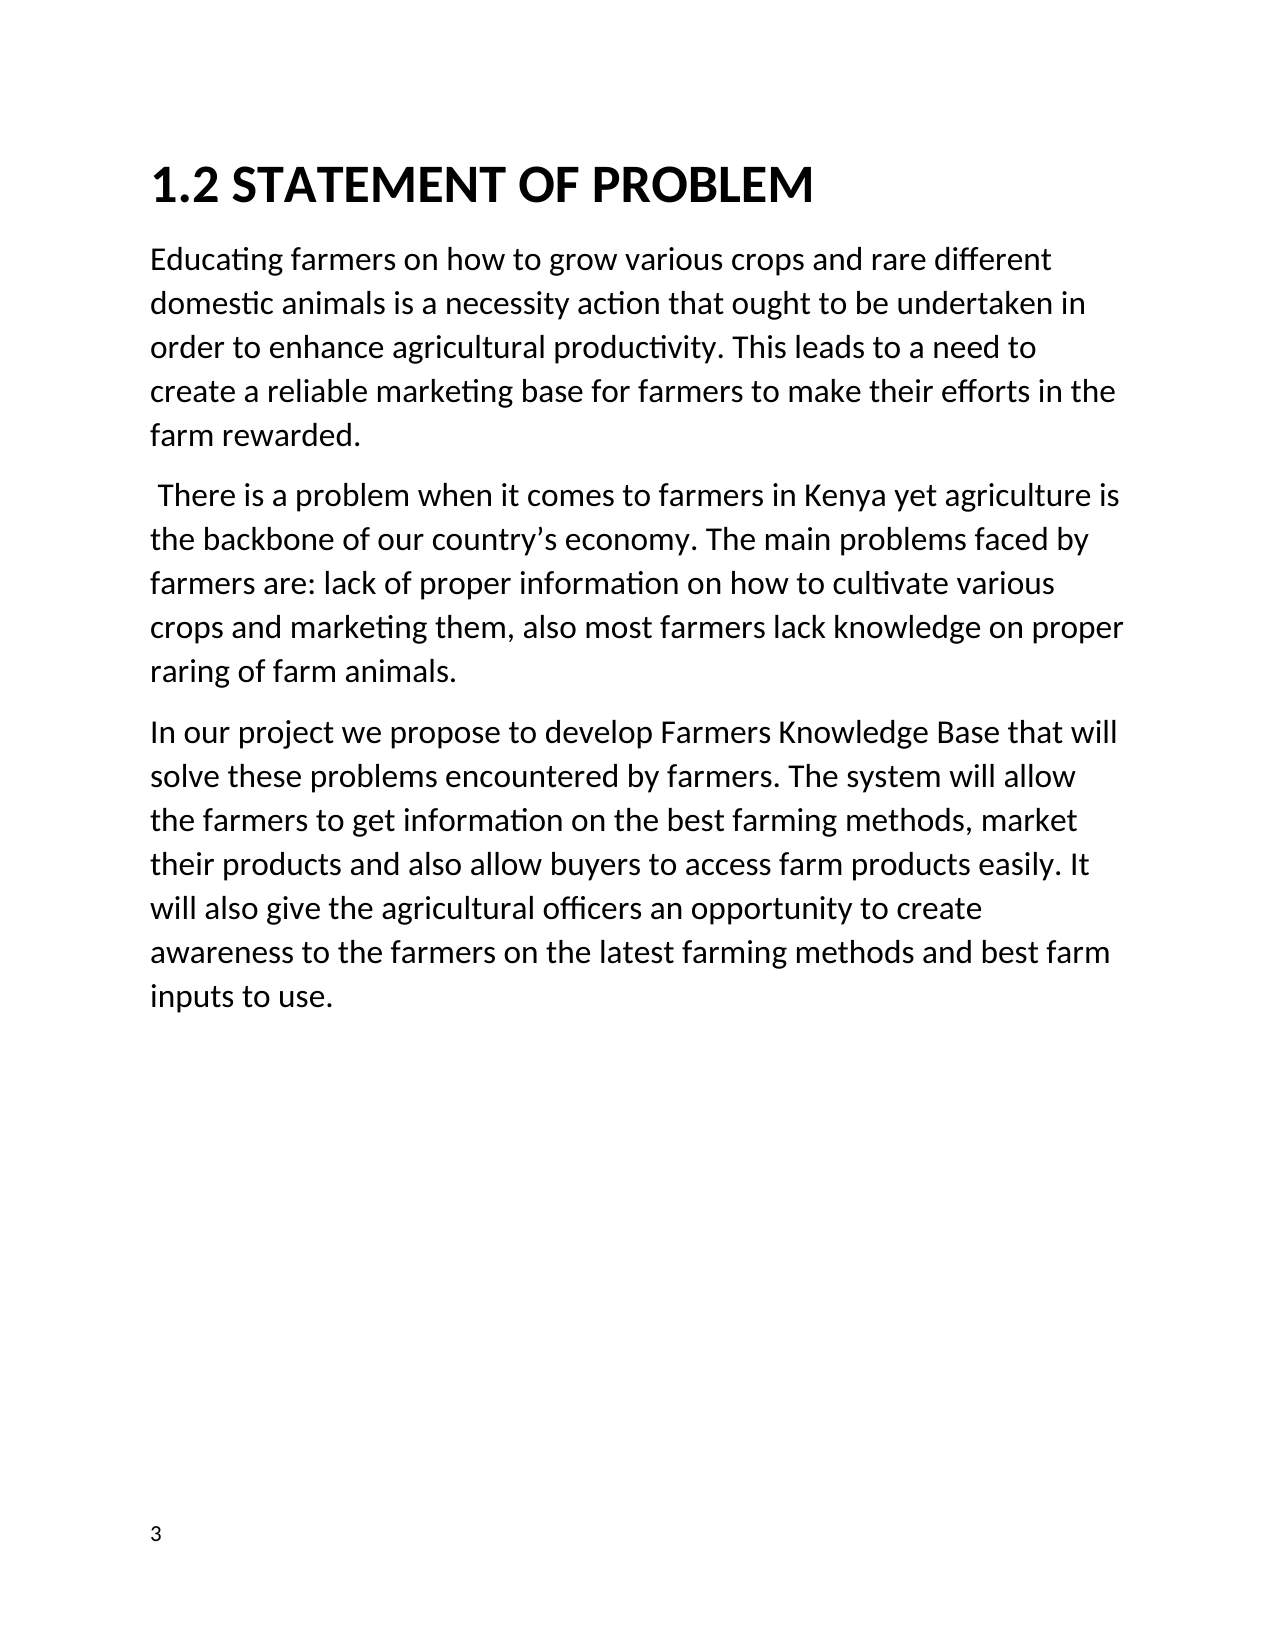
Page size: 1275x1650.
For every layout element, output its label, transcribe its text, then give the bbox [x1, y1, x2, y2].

text In our project we propose to develop Farmers Knowledge Base that will solve these problems encountered by farmers. The system will allow the farmers to get information on the best farming methods, market their products and also allow buyers to access farm products easily. It will also give the agricultural officers an opportunity to create awareness to the farmers on the latest farming methods and best farm inputs to use. [150, 711, 1125, 1015]
text Educating farmers on how to grow various crops and rare different domestic animals is a necessity action that ought to be undertaken in order to enhance agricultural productivity. This leads to a need to create a reliable marketing base for farmers to make their efforts in the farm rewarded. [150, 238, 1125, 454]
text There is a problem when it comes to farmers in Kenya yet agriculture is the backbone of our country’s economy. The main problems faced by farmers are: lack of proper information on how to cultivate various crops and marketing them, also most farmers lack knowledge on proper raring of farm animals. [150, 474, 1125, 691]
text 1.2 STATEMENT OF PROBLEM [150, 150, 1125, 216]
